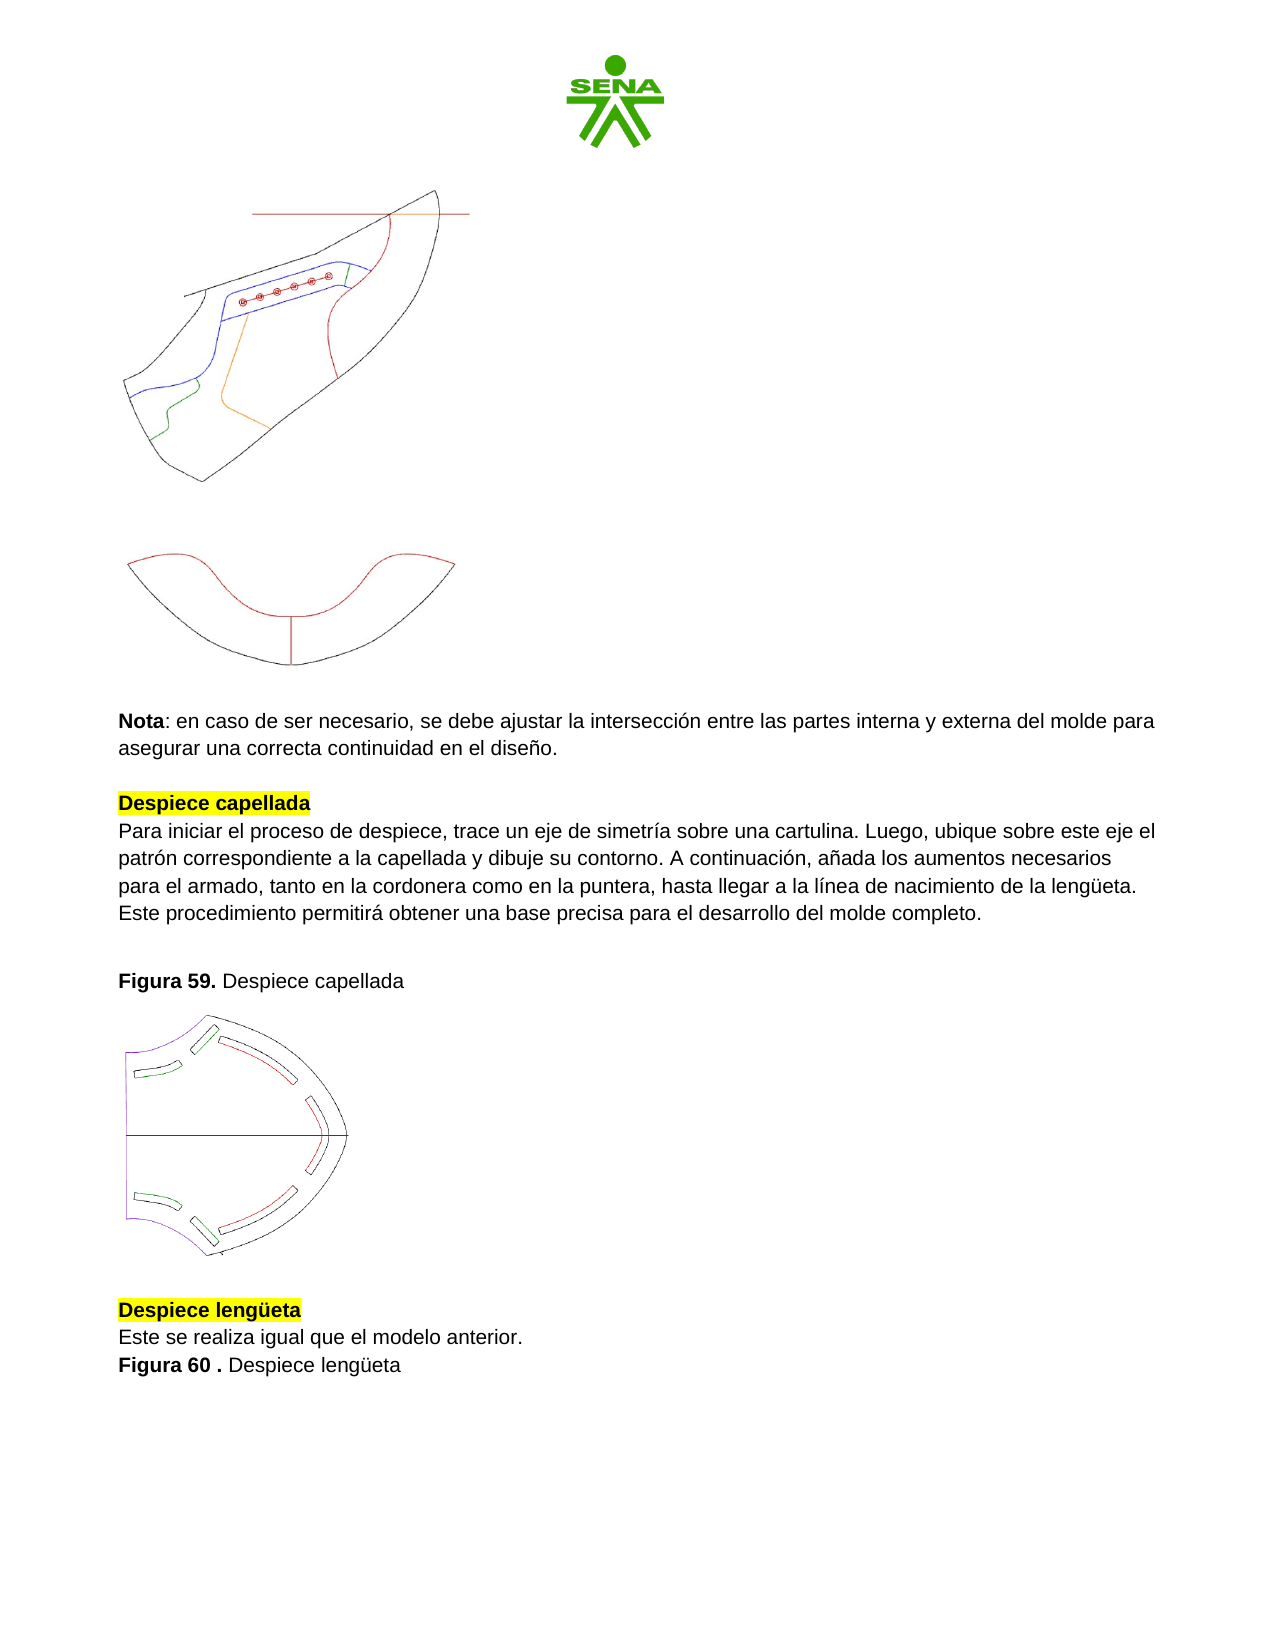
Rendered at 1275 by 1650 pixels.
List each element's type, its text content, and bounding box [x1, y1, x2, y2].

text Nota: en caso de ser necesario, se debe ajustar la intersección entre las partes interna y externa del molde para asegurar una correcta continuidad en el diseño. [118, 681, 1157, 760]
picture [566, 55, 664, 148]
text Figura 59. Despiece capellada [118, 968, 1157, 992]
text Despiece capellada Para iniciar el proceso de despiece, trace un eje de simetría sobre una cartulina. Luego, ubique sobre este eje el patrón correspondiente a la capellada y dibuje su contorno. A continuación, añada los aumentos necesarios para el armado, tanto en la cordonera como en la puntera, hasta llegar a la línea de nacimiento de la lengüeta. Este procedimiento permitirá obtener una base precisa para el desarrollo del molde completo. [118, 791, 1157, 925]
text Figura 60 . Despiece lengüeta [118, 1353, 1157, 1377]
picture [118, 177, 470, 678]
picture [118, 1008, 358, 1267]
text Despiece lengüeta Este se realiza igual que el modelo anterior. [118, 1298, 1157, 1349]
